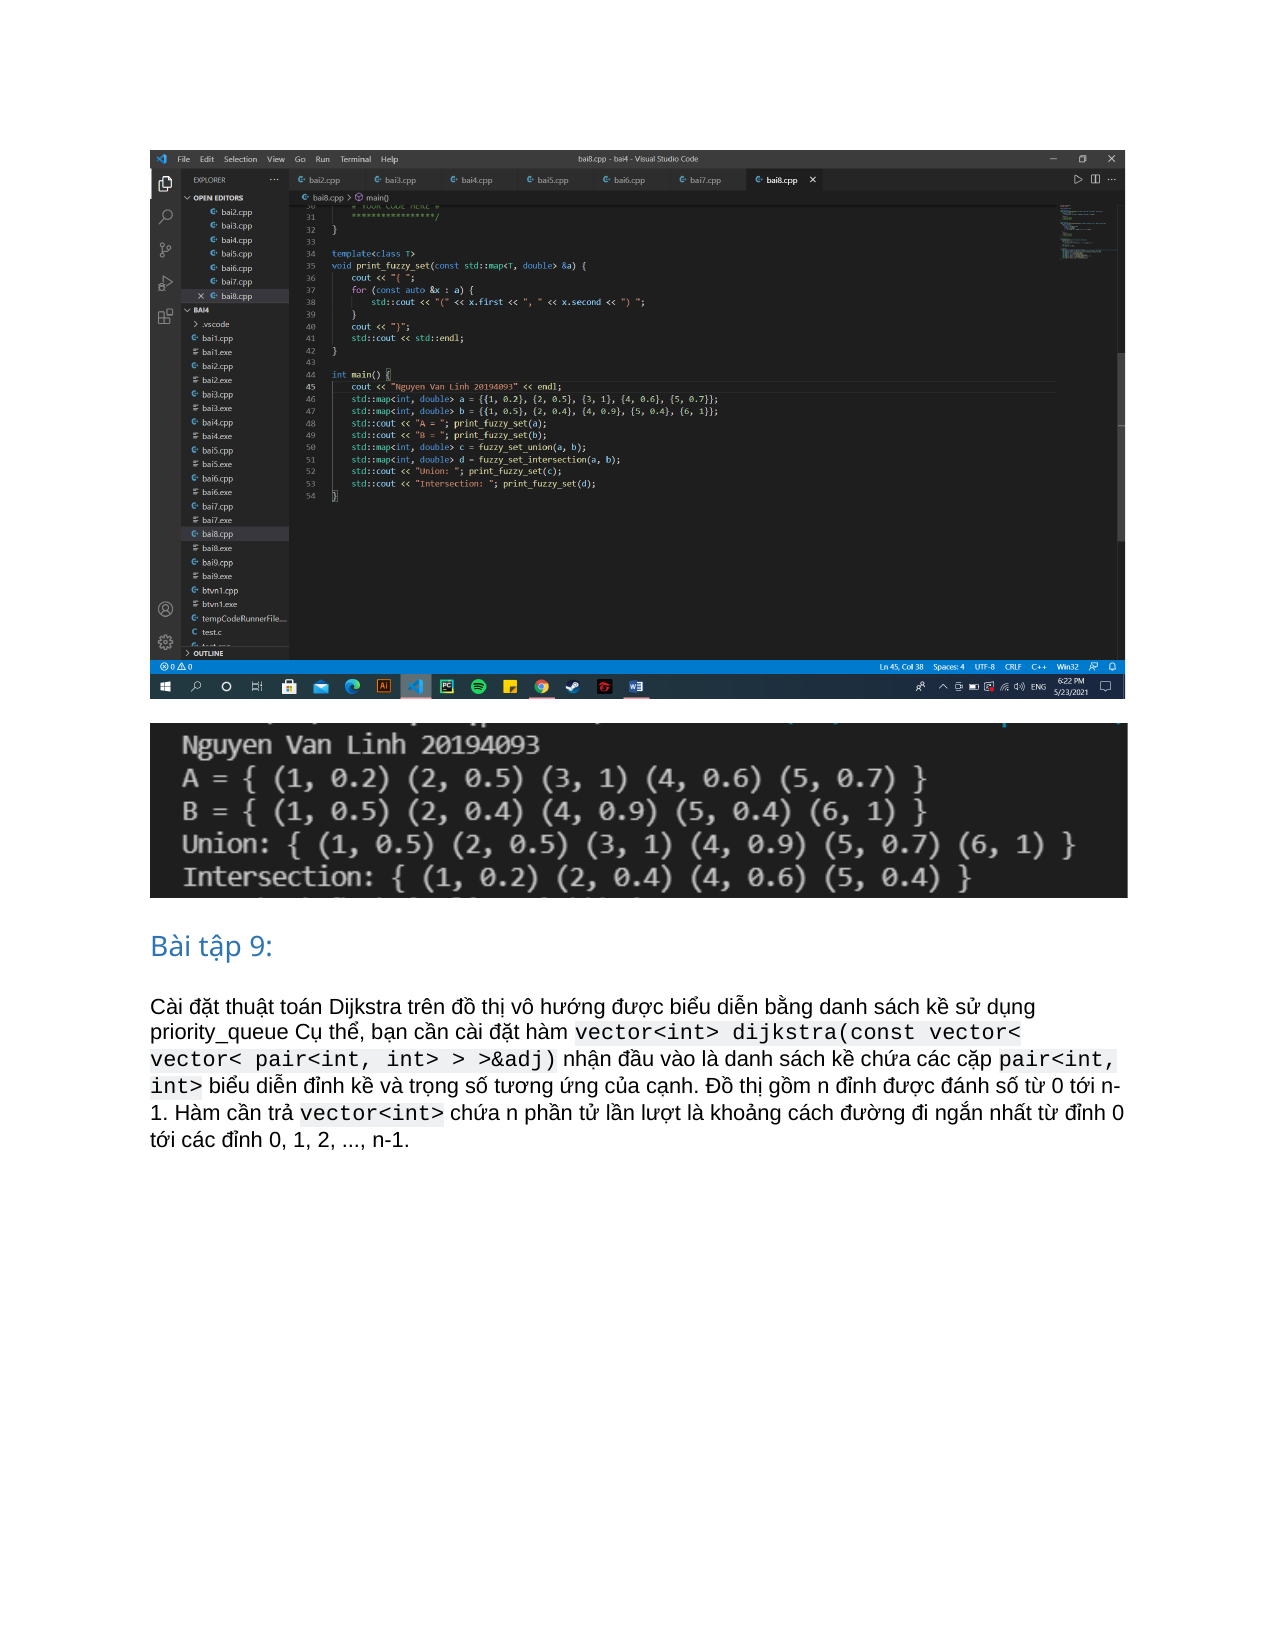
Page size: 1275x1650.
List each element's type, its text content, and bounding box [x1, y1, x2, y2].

subtitle Bài tập 9: [150, 926, 1125, 965]
picture [150, 723, 1128, 898]
text Cài đặt thuật toán Dijkstra trên đồ thị vô hướng được biểu diễn bằng danh sách kề sử dụng priority_queue Cụ thể, bạn cần cài đặt hàm vector<int> dijkstra(const vector< vector< pair<int, int> > >&adj) nhận đầu vào là danh sách kề chứa các cặp pair<int, int> biểu diễn đỉnh kề và trọng số tương ứng của cạnh. Đồ thị gồm n đỉnh được đánh số từ 0 tới n-1. Hàm cần trả vector<int> chứa n phần tử lần lượt là khoảng cách đường đi ngắn nhất từ đỉnh 0 tới các đỉnh 0, 1, 2, ..., n-1. [150, 994, 1125, 1153]
picture [150, 150, 1125, 699]
